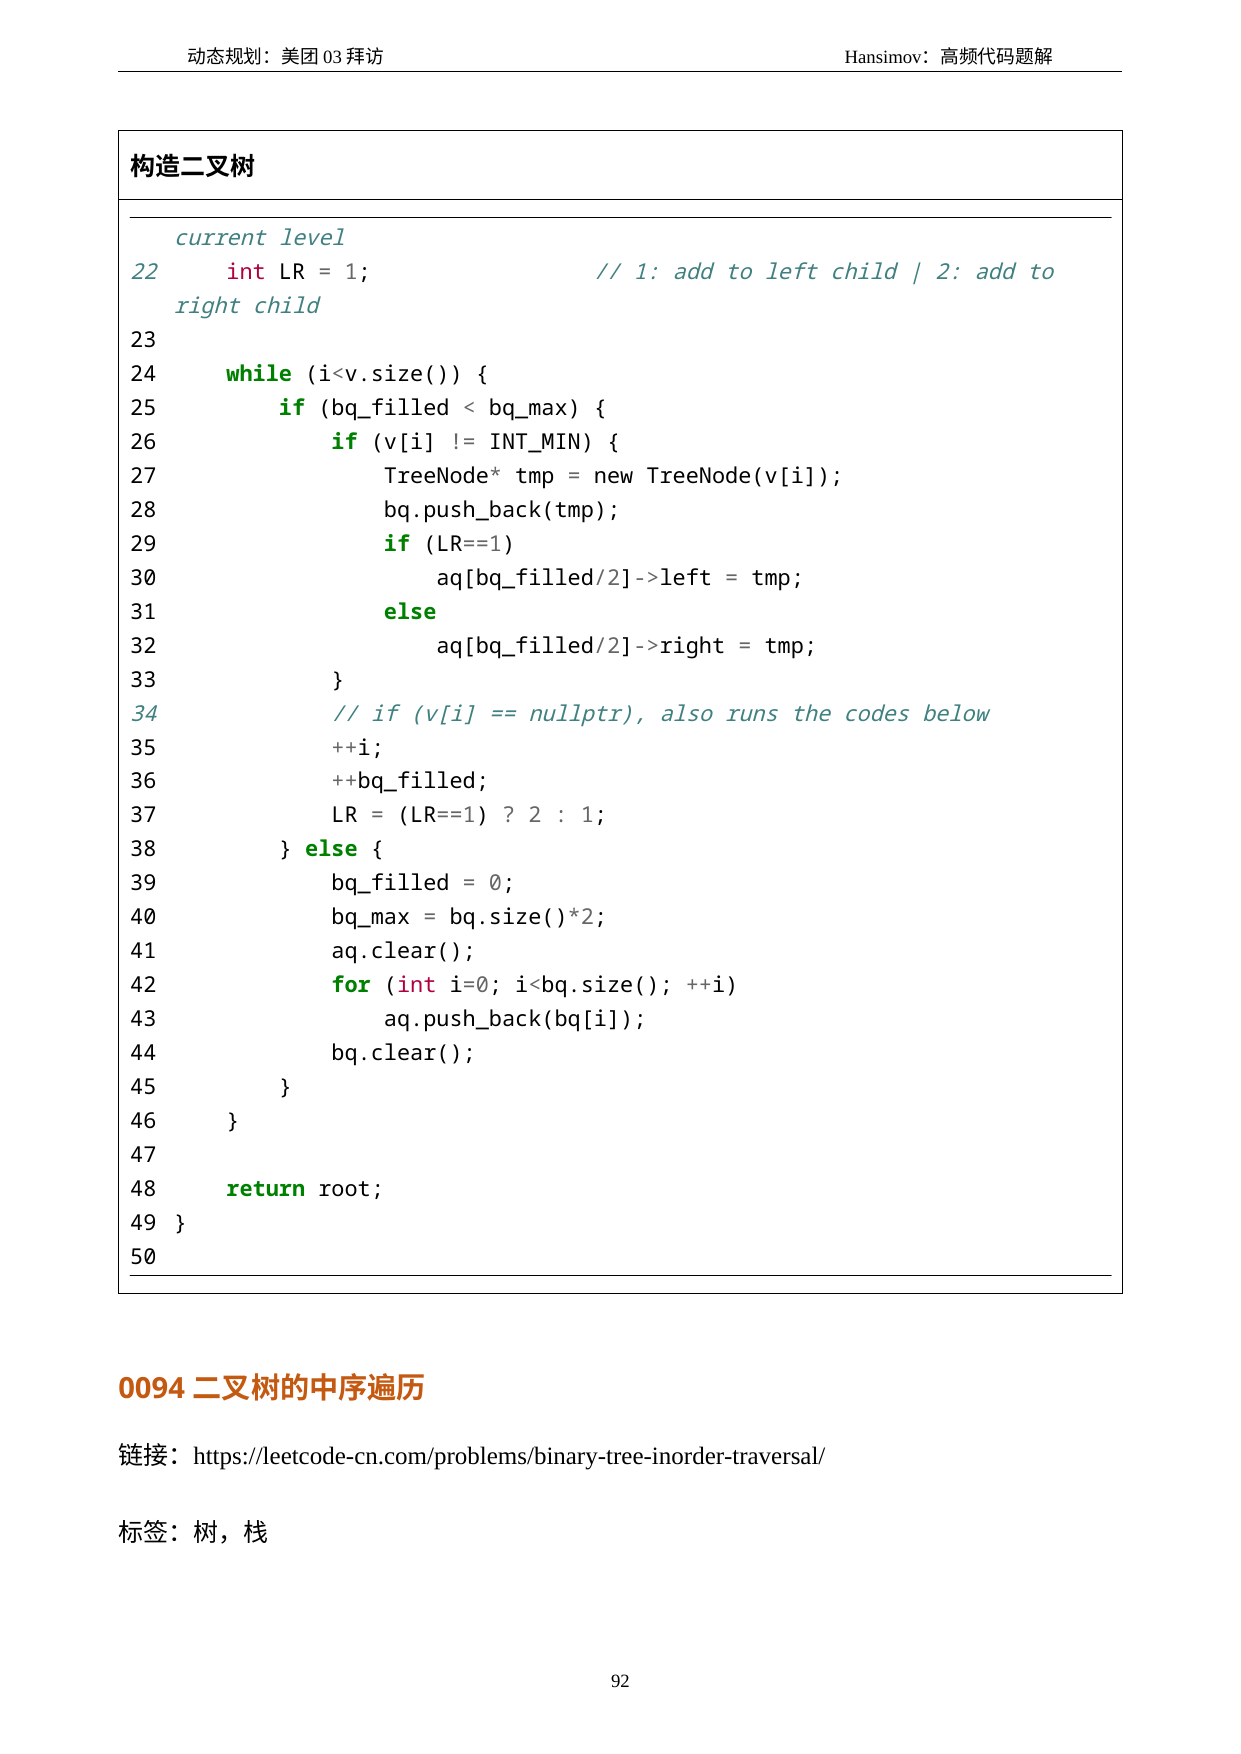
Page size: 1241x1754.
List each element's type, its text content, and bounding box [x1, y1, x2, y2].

subtitle 0094 二叉树的中序遍历 [118, 1352, 1097, 1420]
text 标签：树，栈 [118, 1497, 1122, 1565]
table_header 构造二叉树 [119, 131, 1122, 199]
text 链接：https://leetcode-cn.com/problems/binary-tree-inorder-traversal/ [118, 1420, 1122, 1488]
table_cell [119, 200, 1122, 1293]
